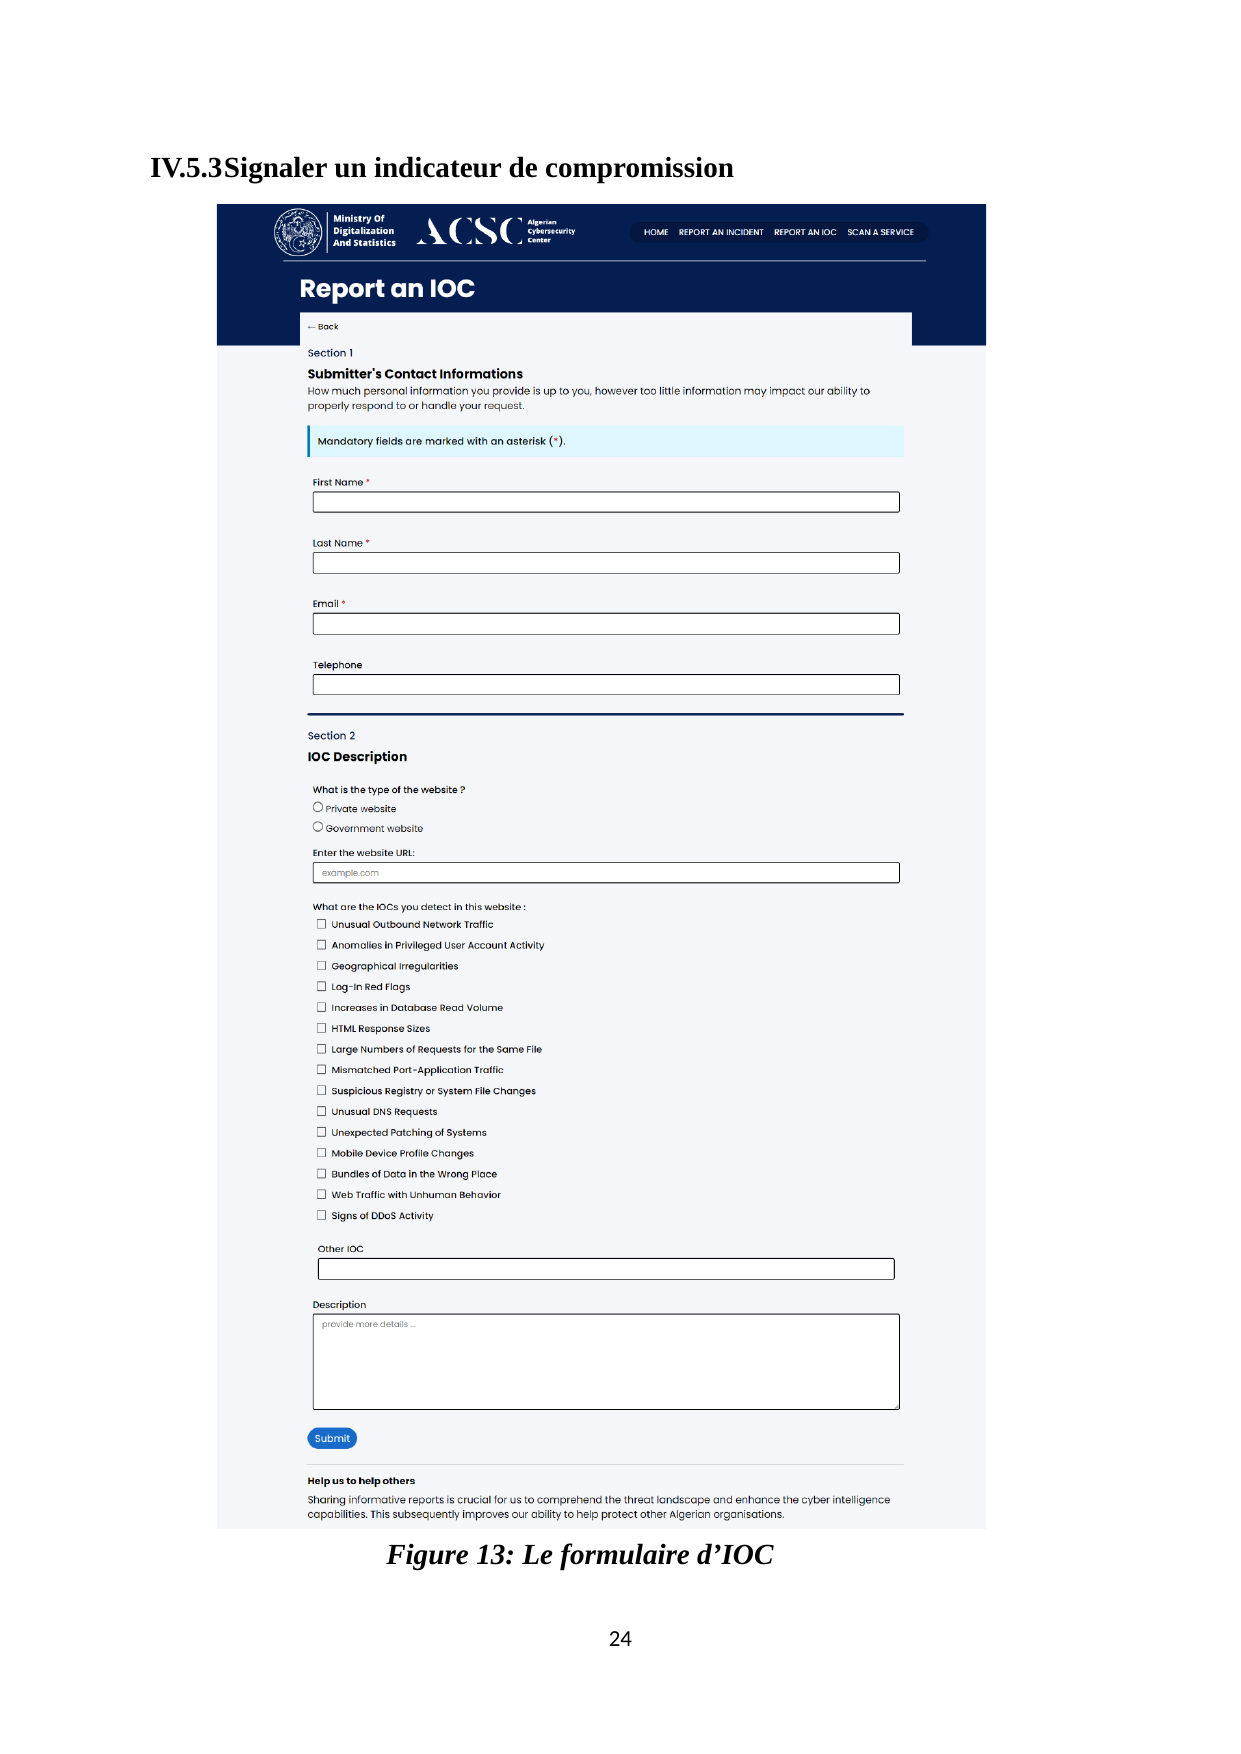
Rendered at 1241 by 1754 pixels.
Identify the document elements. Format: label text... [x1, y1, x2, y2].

picture [216, 204, 987, 1529]
subtitle Signaler un indicateur de compromission [150, 150, 1090, 183]
